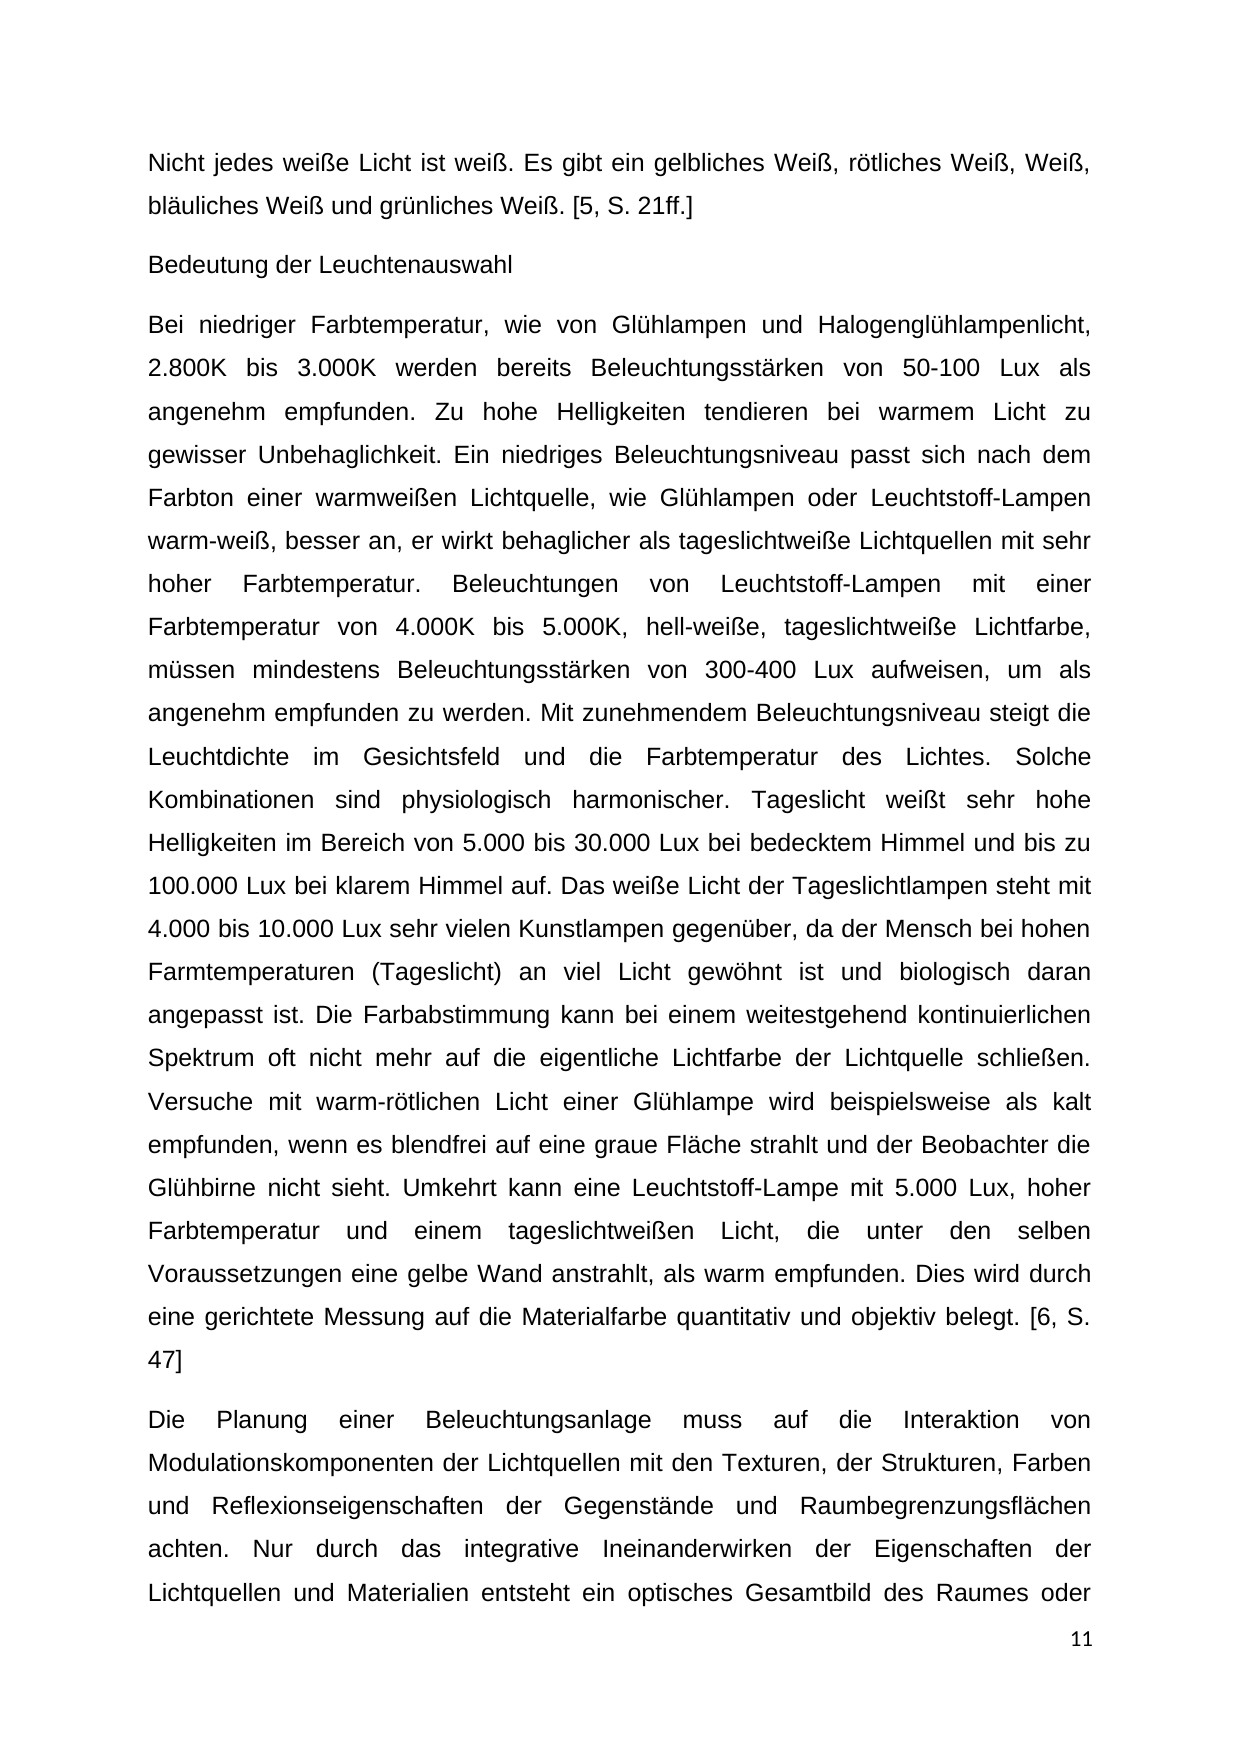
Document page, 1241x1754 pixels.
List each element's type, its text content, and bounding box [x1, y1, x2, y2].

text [148, 1405, 1093, 1606]
text Bei niedriger Farbtemperatur, wie von Glühlampen und Halogenglühlampenlicht, 2.800K bis 3.000K werden bereits Beleuchtungsstärken von 50-100 Lux als angenehm empfunden. Zu hohe Helligkeiten tendieren bei warmem Licht zu gewisser Unbehaglichkeit. Ein niedriges Beleuchtungsniveau passt sich nach dem Farbton einer warmweißen Lichtquelle, wie Glühlampen oder Leuchtstoff-Lampen warm-weiß, besser an, er wirkt behaglicher als tageslichtweiße Lichtquellen mit sehr hoher Farbtemperatur. Beleuchtungen von Leuchtstoff-Lampen mit einer Farbtemperatur von 4.000K bis 5.000K, hell-weiße, tageslichtweiße Lichtfarbe, müssen mindestens Beleuchtungsstärken von 300-400 Lux aufweisen, um als angenehm empfunden zu werden. Mit zunehmendem Beleuchtungsniveau steigt die Leuchtdichte im Gesichtsfeld und die Farbtemperatur des Lichtes. Solche Kombinationen sind physiologisch harmonischer. Tageslicht weißt sehr hohe Helligkeiten im Bereich von 5.000 bis 30.000 Lux bei bedecktem Himmel und bis zu 100.000 Lux bei klarem Himmel auf. Das weiße Licht der Tageslichtlampen steht mit 4.000 bis 10.000 Lux sehr vielen Kunstlampen gegenüber, da der Mensch bei hohen Farmtemperaturen (Tageslicht) an viel Licht gewöhnt ist und biologisch daran angepasst ist. Die Farbabstimmung kann bei einem weitestgehend kontinuierlichen Spektrum oft nicht mehr auf die eigentliche Lichtfarbe der Lichtquelle schließen. Versuche mit warm-rötlichen Licht einer Glühlampe wird beispielsweise als kalt empfunden, wenn es blendfrei auf eine graue Fläche strahlt und der Beobachter die Glühbirne nicht sieht. Umkehrt kann eine Leuchtstoff-Lampe mit 5.000 Lux, hoher Farbtemperatur und einem tageslichtweißen Licht, die unter den selben Voraussetzungen eine gelbe Wand anstrahlt, als warm empfunden. Dies wird durch eine gerichtete Messung auf die Materialfarbe quantitativ und objektiv belegt. [6, S. 47] [148, 310, 1093, 1374]
text Nicht jedes weiße Licht ist weiß. Es gibt ein gelbliches Weiß, rötliches Weiß, Weiß, bläuliches Weiß und grünliches Weiß. [5, S. 21ff.] [148, 148, 1093, 219]
text Bedeutung der Leuchtenauswahl [148, 251, 1093, 279]
